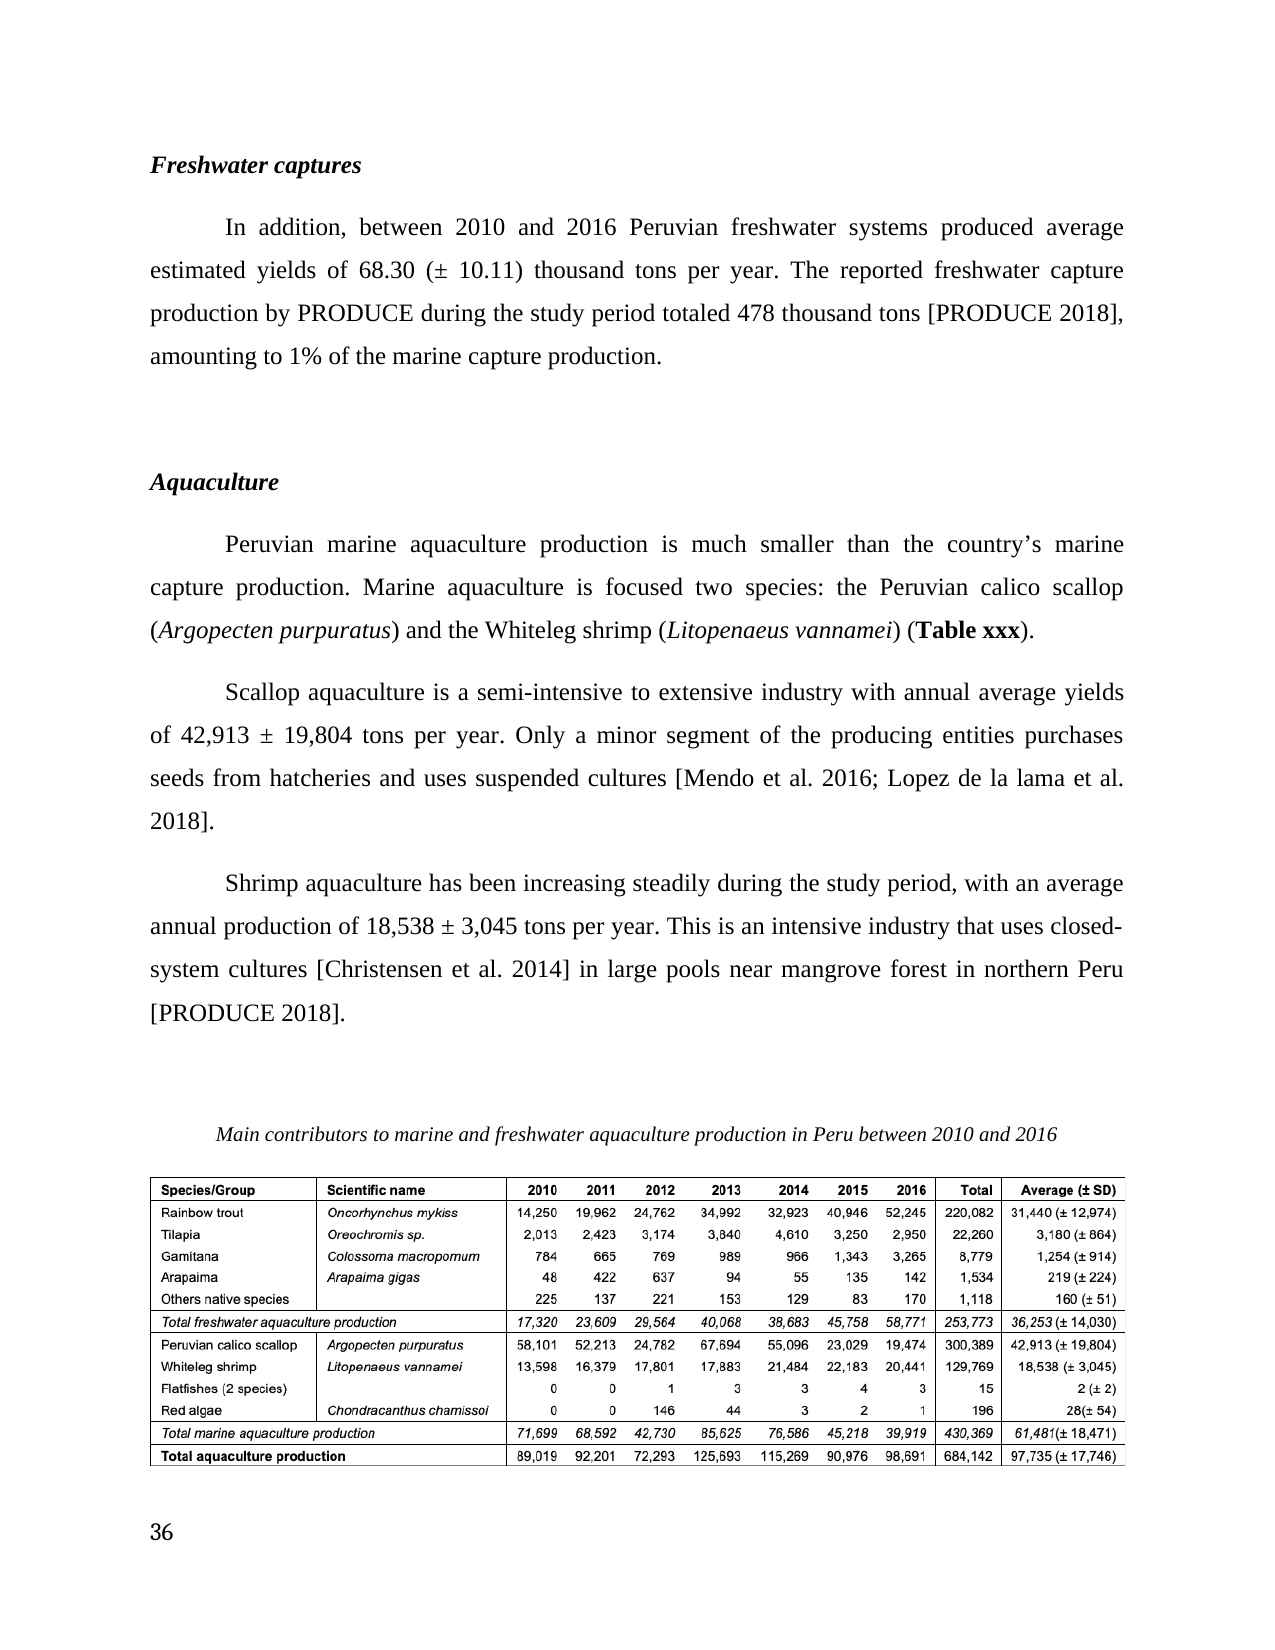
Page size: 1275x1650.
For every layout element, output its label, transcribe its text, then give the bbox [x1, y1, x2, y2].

text In addition, between 2010 and 2016 Peruvian freshwater systems produced average estimated yields of 68.30 (± 10.11) thousand tons per year. The reported freshwater capture production by PRODUCE during the study period totaled 478 thousand tons [PRODUCE 2018], amounting to 1% of the marine capture production. [150, 212, 1125, 370]
text Peruvian marine aquaculture production is much smaller than the country’s marine capture production. Marine aquaculture is focused two species: the Peruvian calico scallop (Argopecten purpuratus) and the Whiteleg shrimp (Litopenaeus vannamei) (Table xxx). [150, 529, 1125, 644]
text Main contributors to marine and freshwater aquaculture production in Peru between 2010 and 2016 [150, 1121, 1125, 1146]
subtitle Aquaculture [150, 467, 1125, 496]
subtitle Freshwater captures [150, 150, 1125, 179]
text Shrimp aquaculture has been increasing steadily during the study period, with an average annual production of 18,538 ± 3,045 tons per year. This is an intensive industry that uses closed-system cultures [Christensen et al. 2014] in large pools near mangrove forest in northern Peru [PRODUCE 2018]. [150, 868, 1125, 1026]
text Scallop aquaculture is a semi-intensive to extensive industry with annual average yields of 42,913 ± 19,804 tons per year. Only a minor segment of the producing entities purchases seeds from hatcheries and uses suspended cultures [Mendo et al. 2016; Lopez de la lama et al. 2018]. [150, 677, 1125, 835]
picture [150, 1176, 1125, 1466]
